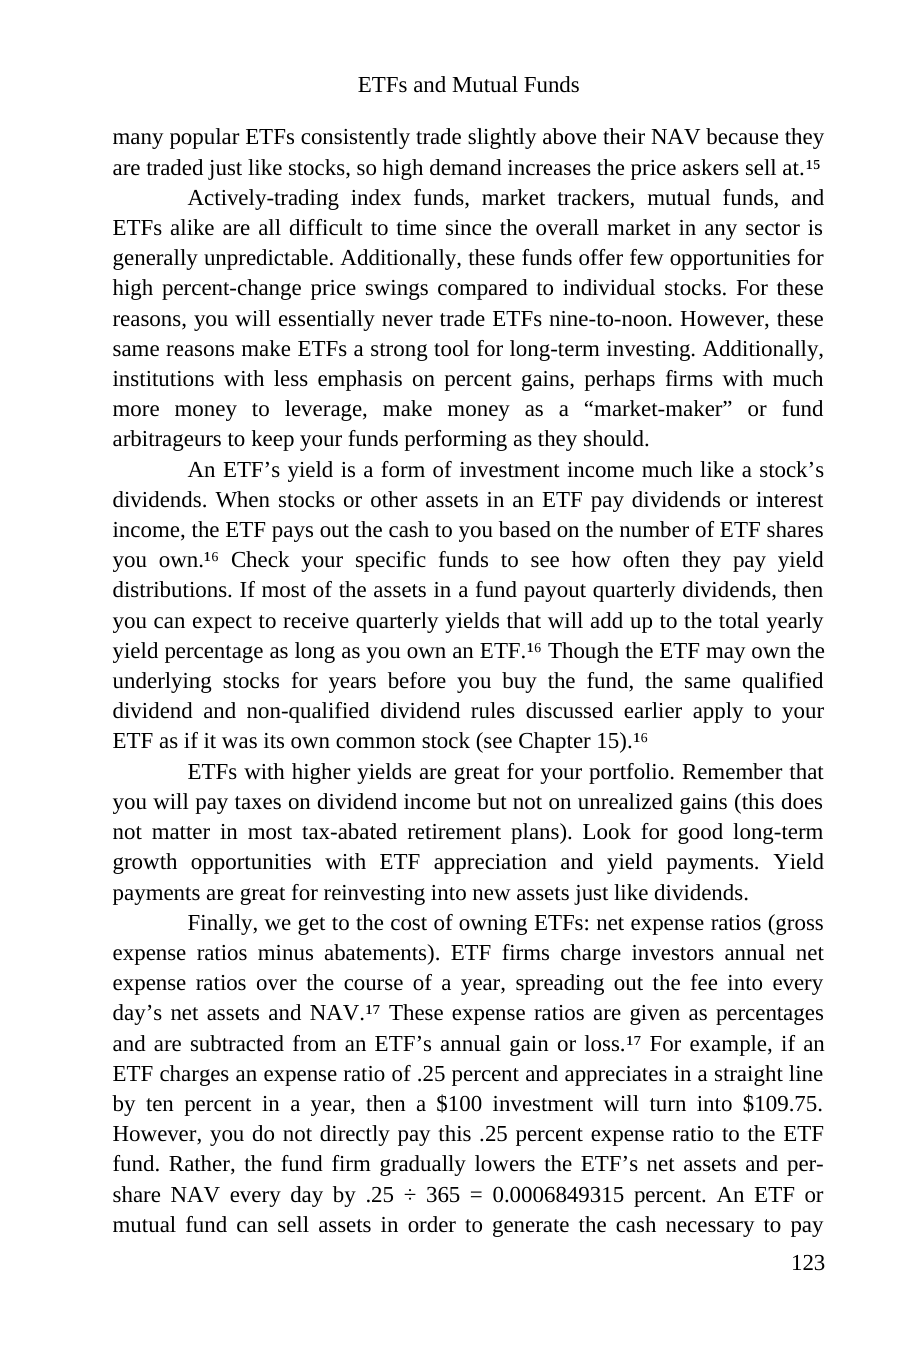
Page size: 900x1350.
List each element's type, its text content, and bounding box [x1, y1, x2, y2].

text An ETF’s yield is a form of investment income much like a stock’s dividends. When stocks or other assets in an ETF pay dividends or interest income, the ETF pays out the cash to you based on the number of ETF shares you own.¹⁶ Check your specific funds to see how often they pay yield distributions. If most of the assets in a fund payout quarterly dividends, then you can expect to receive quarterly yields that will add up to the total yearly yield percentage as long as you own an ETF.¹⁶ Though the ETF may own the underlying stocks for years before you buy the fund, the same qualified dividend and non-qualified dividend rules discussed earlier apply to your ETF as if it was its own common stock (see Chapter 15).¹⁶ [112, 456, 825, 754]
text ETFs with higher yields are great for your portfolio. Remember that you will pay taxes on dividend income but not on unrealized gains (this does not matter in most tax-abated retirement plans). Look for good long-term growth opportunities with ETF appreciation and yield payments. Yield payments are great for reinvesting into new assets just like dividends. [112, 758, 825, 905]
text Actively-trading index funds, market trackers, mutual funds, and ETFs alike are all difficult to time since the overall market in any sector is generally unpredictable. Additionally, these funds offer few opportunities for high percent-change price swings compared to individual stocks. For these reasons, you will essentially never trade ETFs nine-to-noon. However, these same reasons make ETFs a strong tool for long-term investing. Additionally, institutions with less emphasis on percent gains, perhaps firms with much more money to leverage, make money as a “market-maker” or fund arbitrageurs to keep your funds performing as they should. [112, 184, 825, 452]
